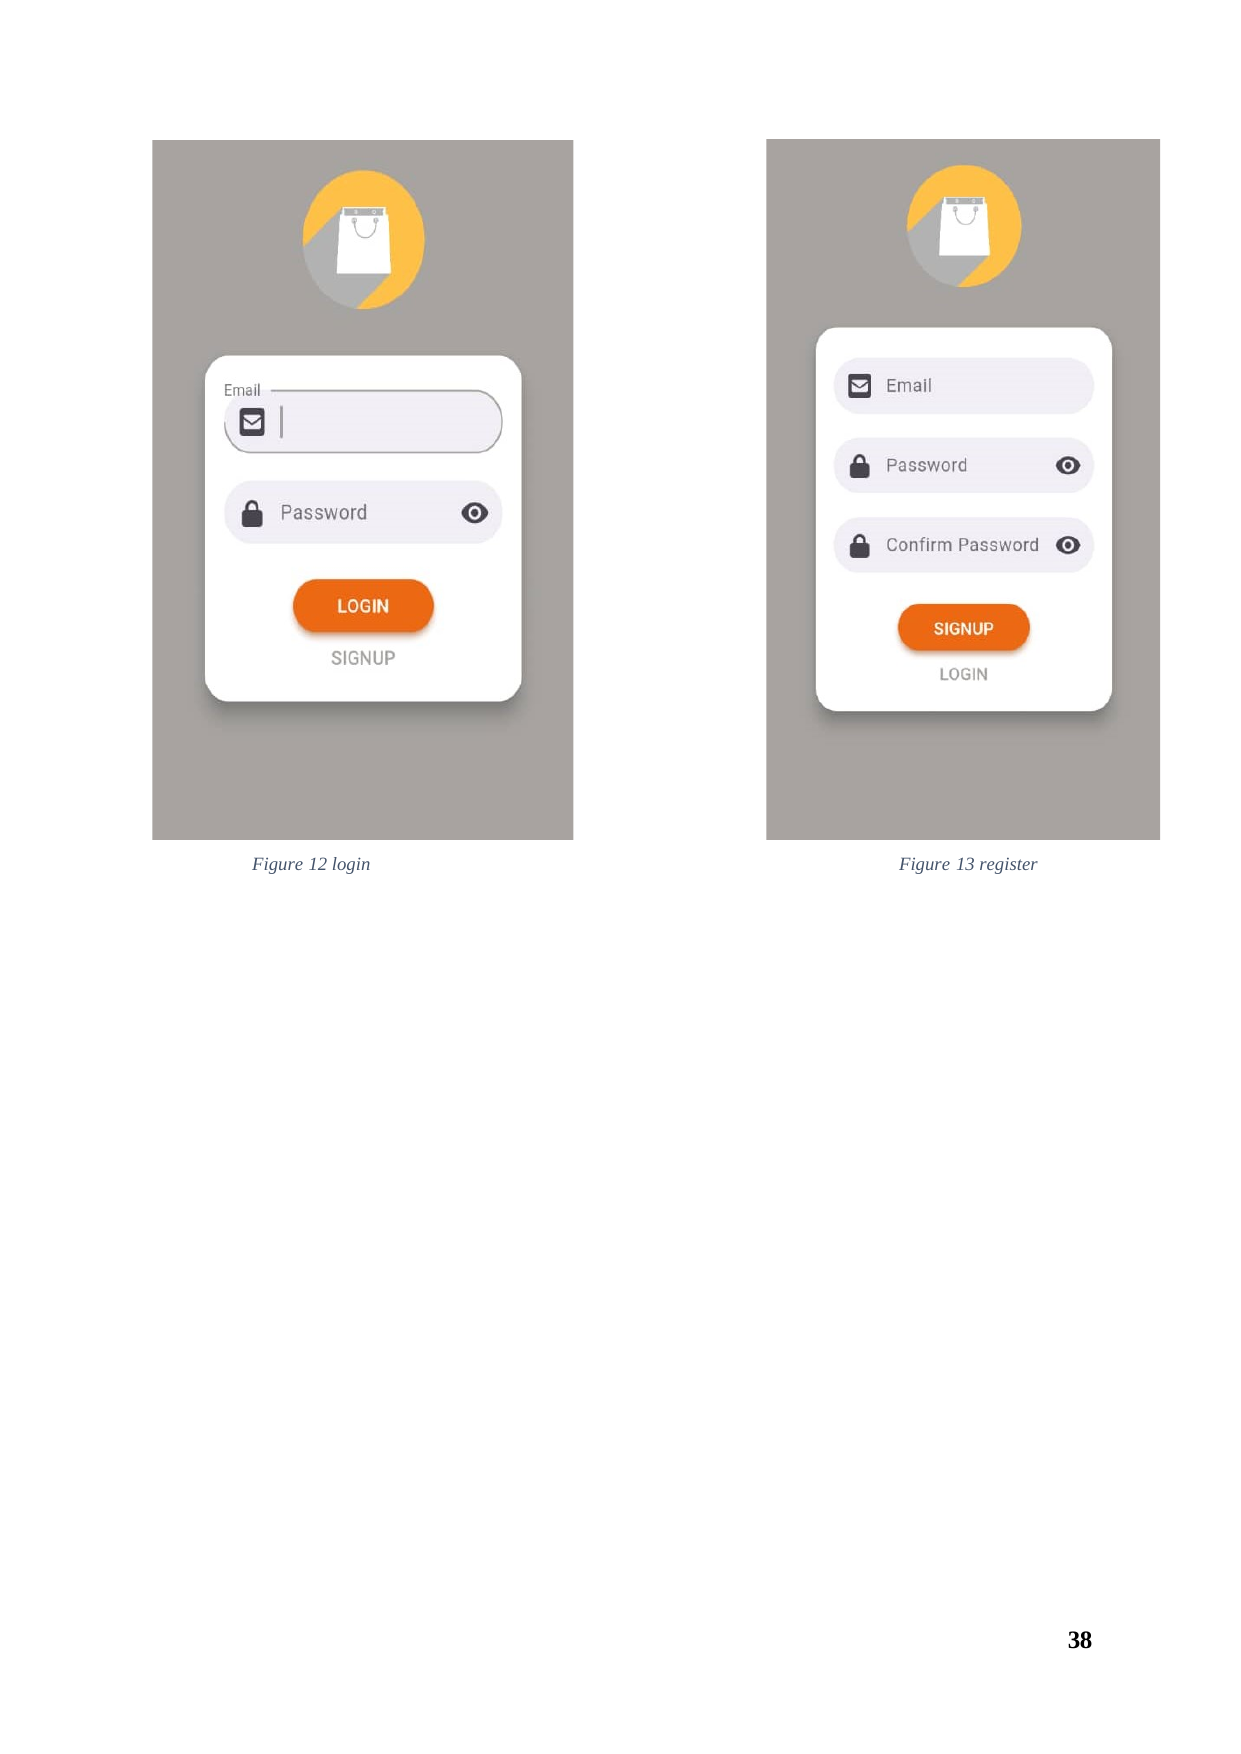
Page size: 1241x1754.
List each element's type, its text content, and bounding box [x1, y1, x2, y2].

picture [152, 140, 574, 840]
text Figure 12 login Figure 13 register [4, 852, 1234, 874]
picture [766, 139, 1160, 840]
